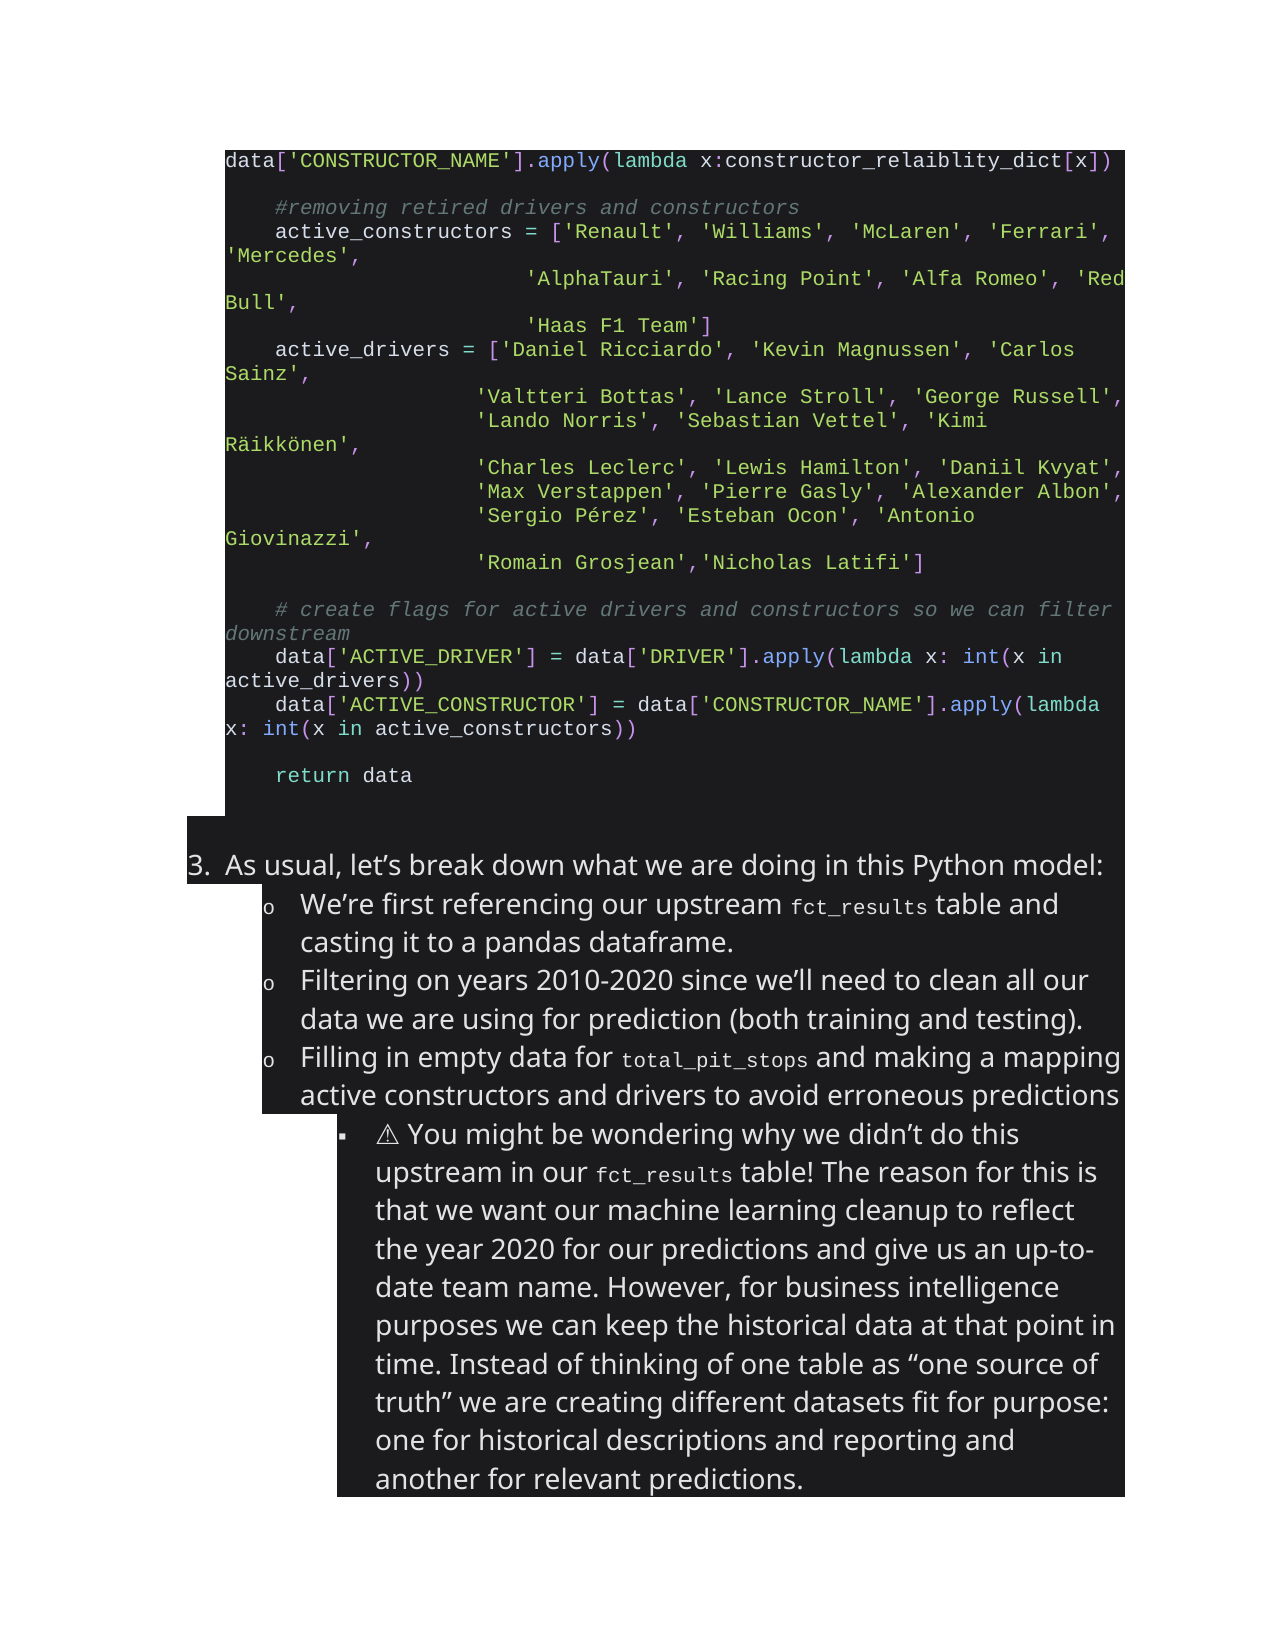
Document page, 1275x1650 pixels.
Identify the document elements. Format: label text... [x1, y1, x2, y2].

list Filling in empty data for total_pit_stops and making a mapping active constructors and drivers to avoid erroneous predictions [262, 1037, 1125, 1114]
list As usual, let’s break down what we are doing in this Python model: [187, 846, 1125, 884]
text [225, 150, 1125, 816]
list We’re first referencing our upstream fct_results table and casting it to a pandas dataframe. [262, 884, 1125, 961]
list ⚠️ You might be wondering why we didn’t do this upstream in our fct_results table! The reason for this is that we want our machine learning cleanup to reflect the year 2020 for our predictions and give us an up-to-date team name. However, for business intelligence purposes we can keep the historical data at that point in time. Instead of thinking of one table as “one source of truth” we are creating different datasets fit for purpose: one for historical descriptions and reporting and another for relevant predictions. [337, 1114, 1125, 1497]
list Filtering on years 2010-2020 since we’ll need to clean all our data we are using for prediction (both training and testing). [262, 961, 1125, 1037]
